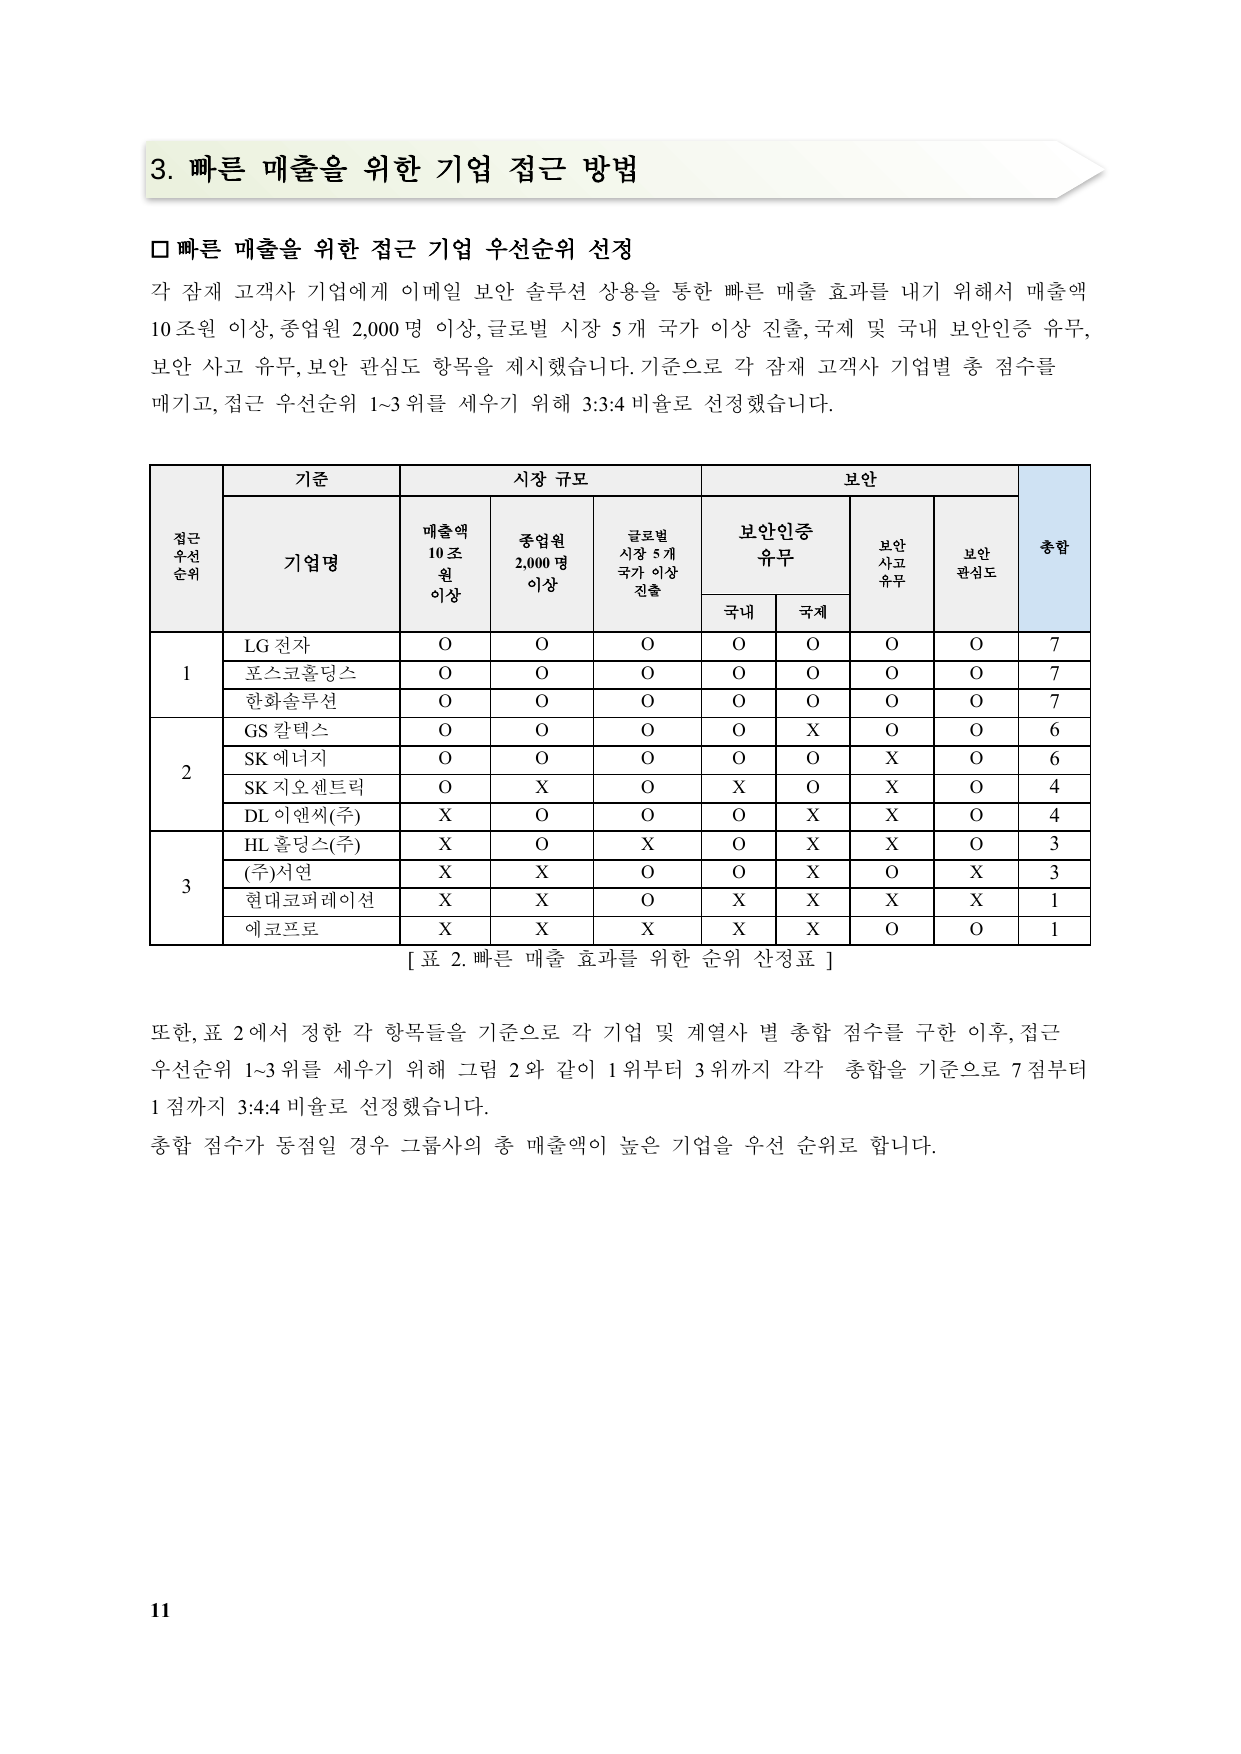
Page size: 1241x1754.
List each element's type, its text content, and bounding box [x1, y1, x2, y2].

table_header [151, 466, 222, 631]
table_cell X [594, 917, 701, 944]
table_cell O [702, 633, 775, 660]
table_cell O [935, 832, 1018, 859]
table_cell X [491, 889, 593, 916]
table_header [224, 466, 399, 495]
table_cell [702, 497, 849, 593]
table_cell X [401, 861, 490, 887]
table_cell O [594, 690, 701, 717]
table_cell O [935, 804, 1018, 830]
table_cell X [702, 775, 775, 802]
table_cell X [851, 747, 933, 773]
table_cell O [777, 662, 849, 688]
table_cell 6 [1019, 747, 1090, 773]
table_cell [224, 633, 399, 660]
table_cell 7 [1019, 662, 1090, 688]
table_cell [491, 497, 593, 631]
table_cell 6 [1019, 718, 1090, 745]
table_cell X [777, 889, 849, 916]
table_cell O [401, 747, 490, 773]
table_cell [224, 832, 399, 859]
table_header [1019, 466, 1090, 631]
table_cell 3 [151, 832, 222, 944]
table_cell O [702, 690, 775, 717]
table_cell [224, 861, 399, 887]
table_cell O [491, 633, 593, 660]
table_cell O [594, 633, 701, 660]
table_cell O [935, 917, 1018, 944]
table_cell O [594, 662, 701, 688]
table_cell O [702, 804, 775, 830]
table_cell O [491, 662, 593, 688]
table_cell [224, 718, 399, 745]
table_cell O [401, 662, 490, 688]
table_cell O [935, 690, 1018, 717]
table_cell 2 [151, 718, 222, 830]
table_cell 3 [1019, 832, 1090, 859]
table_cell X [777, 917, 849, 944]
table_cell [224, 747, 399, 773]
table_cell X [777, 861, 849, 887]
table_cell O [777, 633, 849, 660]
table_cell O [702, 718, 775, 745]
table_cell O [401, 690, 490, 717]
table_cell O [702, 861, 775, 887]
table_cell O [702, 832, 775, 859]
table_cell O [594, 747, 701, 773]
table_cell O [935, 662, 1018, 688]
table_cell X [491, 917, 593, 944]
table_cell O [935, 718, 1018, 745]
table_cell O [401, 718, 490, 745]
table_cell [224, 804, 399, 830]
table_cell 7 [1019, 633, 1090, 660]
table_cell [224, 497, 399, 631]
table_cell [224, 662, 399, 688]
table_cell O [491, 804, 593, 830]
table_cell X [851, 804, 933, 830]
table_cell 3 [1019, 861, 1090, 887]
table_cell O [777, 690, 849, 717]
table_cell O [851, 917, 933, 944]
table_cell O [401, 633, 490, 660]
table_cell O [777, 775, 849, 802]
table_cell 1 [1019, 889, 1090, 916]
table_cell X [702, 889, 775, 916]
table_cell O [702, 662, 775, 688]
table_cell 글로벌 시장 5개 국가 이상 진출 [594, 497, 701, 631]
table_cell O [491, 832, 593, 859]
table_cell X [851, 775, 933, 802]
table_cell 4 [1019, 804, 1090, 830]
table_cell X [935, 861, 1018, 887]
table_header [702, 466, 1018, 495]
table_cell O [491, 747, 593, 773]
table_cell O [594, 775, 701, 802]
table_cell X [594, 832, 701, 859]
table_cell X [401, 889, 490, 916]
table_cell O [851, 633, 933, 660]
table_cell 1 [151, 633, 222, 717]
table_cell X [851, 889, 933, 916]
table_cell [224, 690, 399, 717]
table_cell O [935, 747, 1018, 773]
table_cell [702, 595, 775, 631]
table_cell O [702, 747, 775, 773]
table_cell 7 [1019, 690, 1090, 717]
table_cell X [491, 775, 593, 802]
table_cell O [594, 861, 701, 887]
table_cell O [935, 775, 1018, 802]
table_cell X [401, 804, 490, 830]
table_cell X [935, 889, 1018, 916]
table_cell O [401, 775, 490, 802]
table_cell X [401, 832, 490, 859]
table_cell [224, 889, 399, 916]
table_cell 1 [1019, 917, 1090, 944]
table_cell O [594, 804, 701, 830]
table_cell X [777, 832, 849, 859]
table_cell X [777, 718, 849, 745]
table_cell X [777, 804, 849, 830]
table_cell O [851, 718, 933, 745]
text ☐ [150, 232, 1090, 263]
table_cell O [594, 718, 701, 745]
table_cell O [777, 747, 849, 773]
table_header [401, 466, 701, 495]
table_cell X [702, 917, 775, 944]
table_cell X [401, 917, 490, 944]
table_cell X [491, 861, 593, 887]
table_cell O [851, 662, 933, 688]
table_cell [224, 775, 399, 802]
table_cell X [851, 832, 933, 859]
table_cell [224, 917, 399, 944]
table_cell [777, 595, 849, 631]
table_cell O [935, 633, 1018, 660]
table_cell O [851, 861, 933, 887]
table_cell 관심도 [935, 497, 1018, 631]
table_cell 보안 사고 유무 [851, 497, 933, 631]
table_cell O [491, 690, 593, 717]
table_cell O [491, 718, 593, 745]
table_cell O [851, 690, 933, 717]
table_cell O [594, 889, 701, 916]
table_cell 4 [1019, 775, 1090, 802]
table_cell [401, 497, 490, 631]
